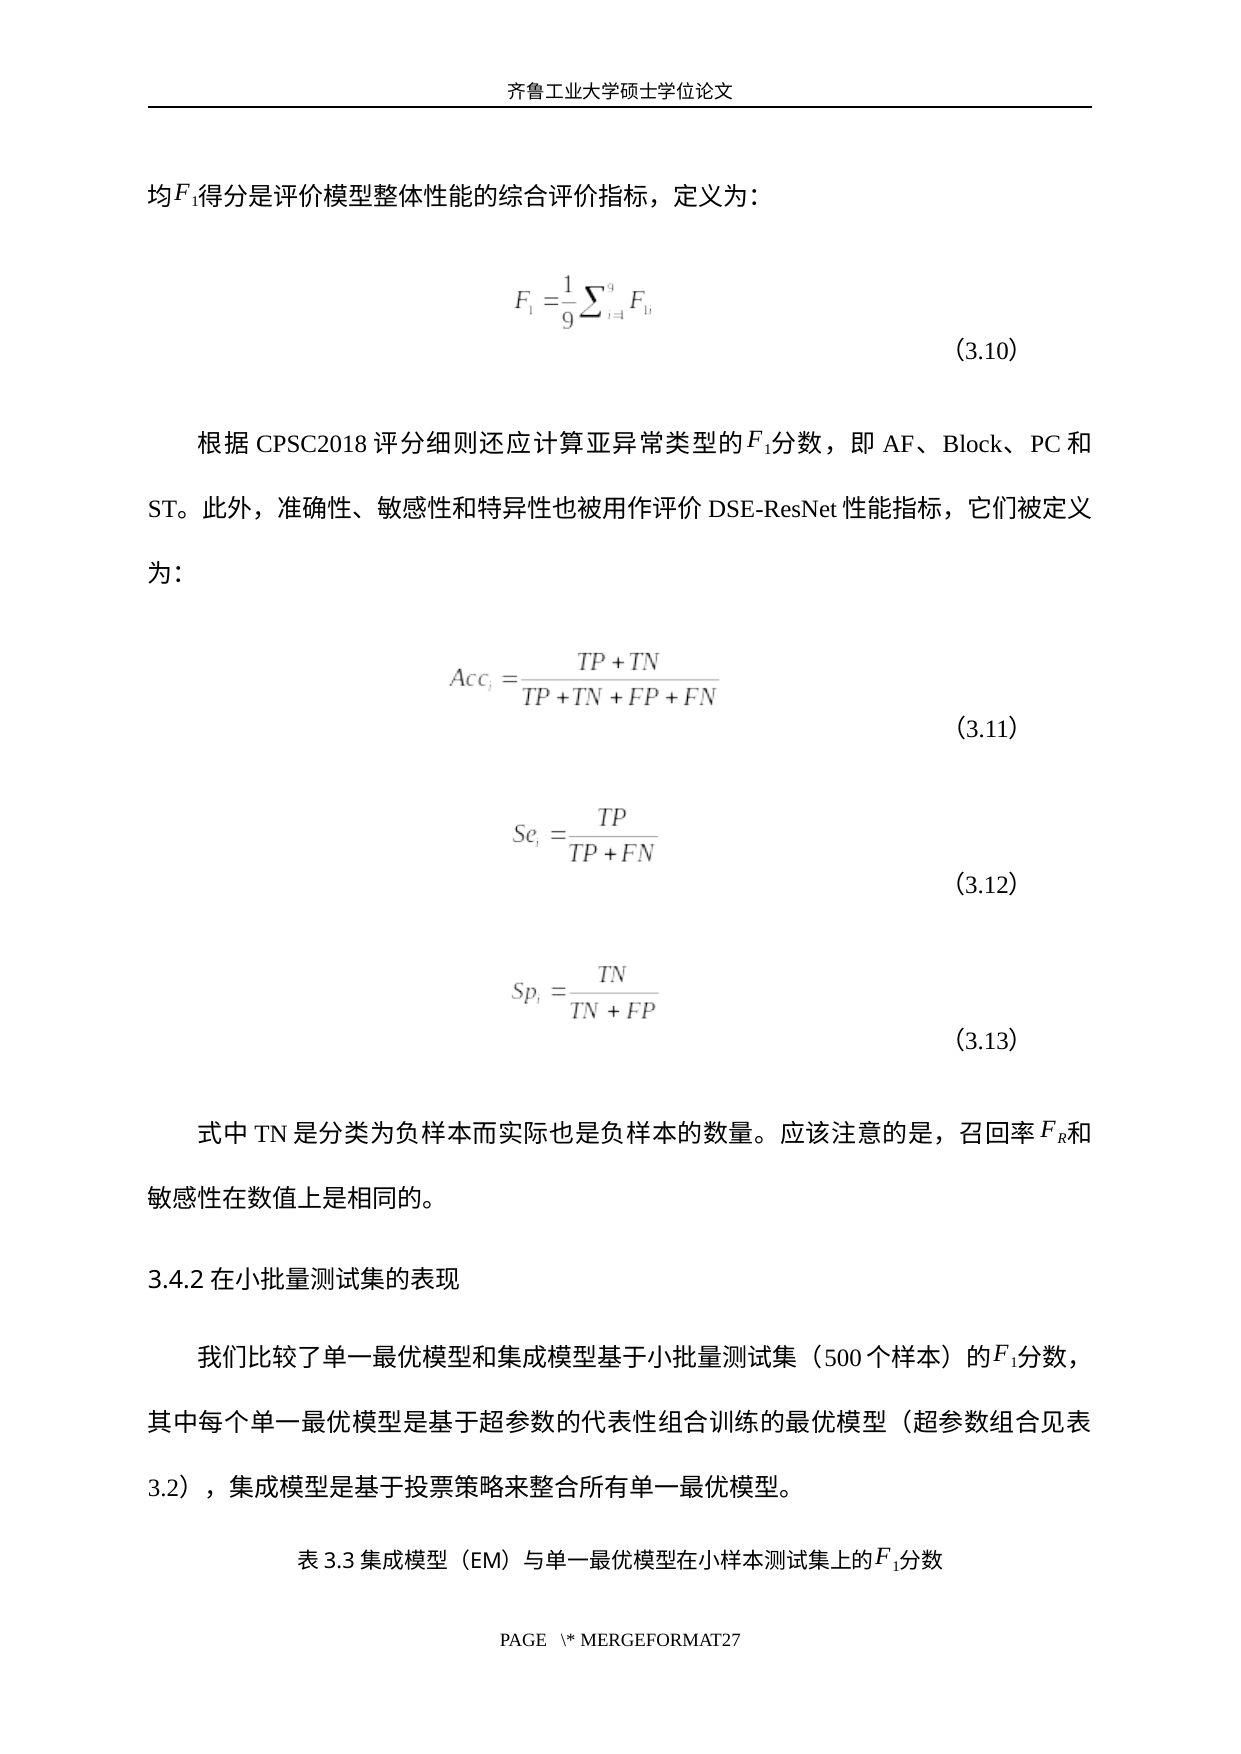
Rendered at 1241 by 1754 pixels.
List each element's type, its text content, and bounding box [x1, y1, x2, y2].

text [148, 162, 1092, 227]
text 根据CPSC2018评分细则还应计算亚异常类型的分数，即AF、Block、PC和ST。此外，准确性、敏感性和特异性也被用作评价DSE-ResNet性能指标，它们被定义为： [148, 409, 1092, 604]
text （3.12） [148, 787, 1092, 917]
text （3.11） [148, 630, 1092, 760]
text （3.13） [148, 943, 1092, 1073]
text 式中TN是分类为负样本而实际也是负样本的数量。应该注意的是，召回率和敏感性在数值上是相同的。 [148, 1099, 1092, 1229]
text （3.10） [148, 253, 1092, 383]
subtitle 3.4.2 在小批量测试集的表现 [148, 1245, 1092, 1310]
text 表3.3 集成模型（EM）与单一最优模型在小样本测试集上的分数 [148, 1543, 1092, 1575]
text 我们比较了单一最优模型和集成模型基于小批量测试集（500个样本）的分数，其中每个单一最优模型是基于超参数的代表性组合训练的最优模型（超参数组合见表3.2），集成模型是基于投票策略来整合所有单一最优模型。 [148, 1323, 1092, 1518]
